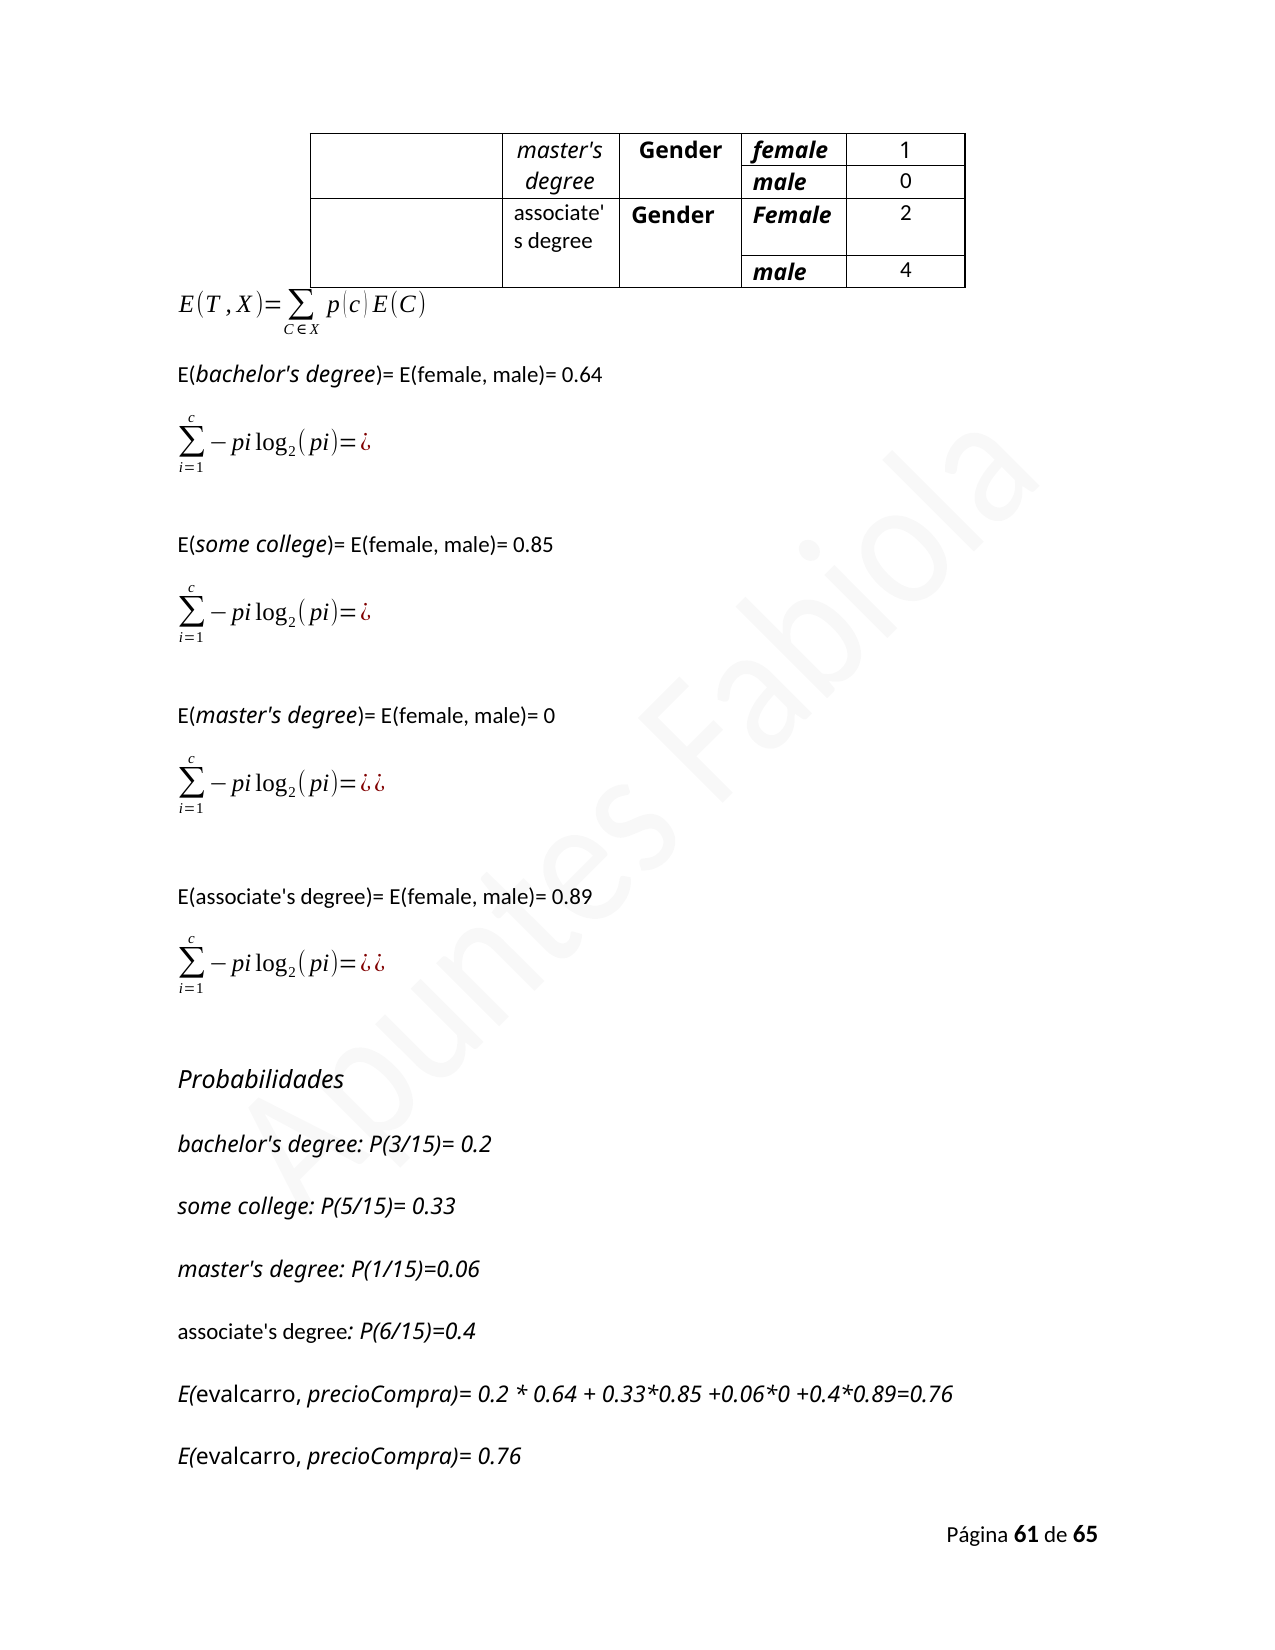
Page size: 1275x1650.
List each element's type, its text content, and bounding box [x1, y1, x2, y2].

table_cell master's degree [503, 134, 619, 197]
table_cell [620, 255, 741, 287]
table_cell female [742, 134, 846, 165]
table_cell male [742, 256, 846, 287]
table_cell Gender [620, 134, 741, 197]
text some college: P(5/15)= 0.33 [177, 1190, 1098, 1221]
table_cell [503, 255, 619, 287]
table_cell [311, 255, 502, 287]
table_cell 1 [847, 134, 964, 165]
table_cell male [742, 166, 846, 197]
text associate's degree: P(6/15)=0.4 [177, 1315, 1098, 1346]
table_cell [311, 199, 502, 254]
table_cell Female [742, 199, 846, 254]
table_cell 0 [847, 166, 964, 197]
text E(evalcarro, precioCompra)= 0.76 [177, 1440, 1098, 1471]
text E(some college)= E(female, male)= 0.85 [177, 528, 1098, 559]
table_cell 4 [847, 256, 964, 287]
text Probabilidades [177, 1062, 1098, 1096]
table_cell Gender [620, 199, 741, 254]
text E(associate's degree)= E(female, male)= 0.89 [177, 882, 1098, 910]
text master's degree: P(1/15)=0.06 [177, 1252, 1098, 1284]
text E(evalcarro, precioCompra)= 0.2 * 0.64 + 0.33*0.85 +0.06*0 +0.4*0.89=0.76 [177, 1377, 1098, 1409]
text E(bachelor's degree)= E(female, male)= 0.64 [177, 358, 1098, 389]
text bachelor's degree: P(3/15)= 0.2 [177, 1127, 1098, 1159]
text E(master's degree)= E(female, male)= 0 [177, 699, 1098, 730]
table_cell associate's degree [503, 199, 619, 254]
table_cell 2 [847, 199, 964, 254]
